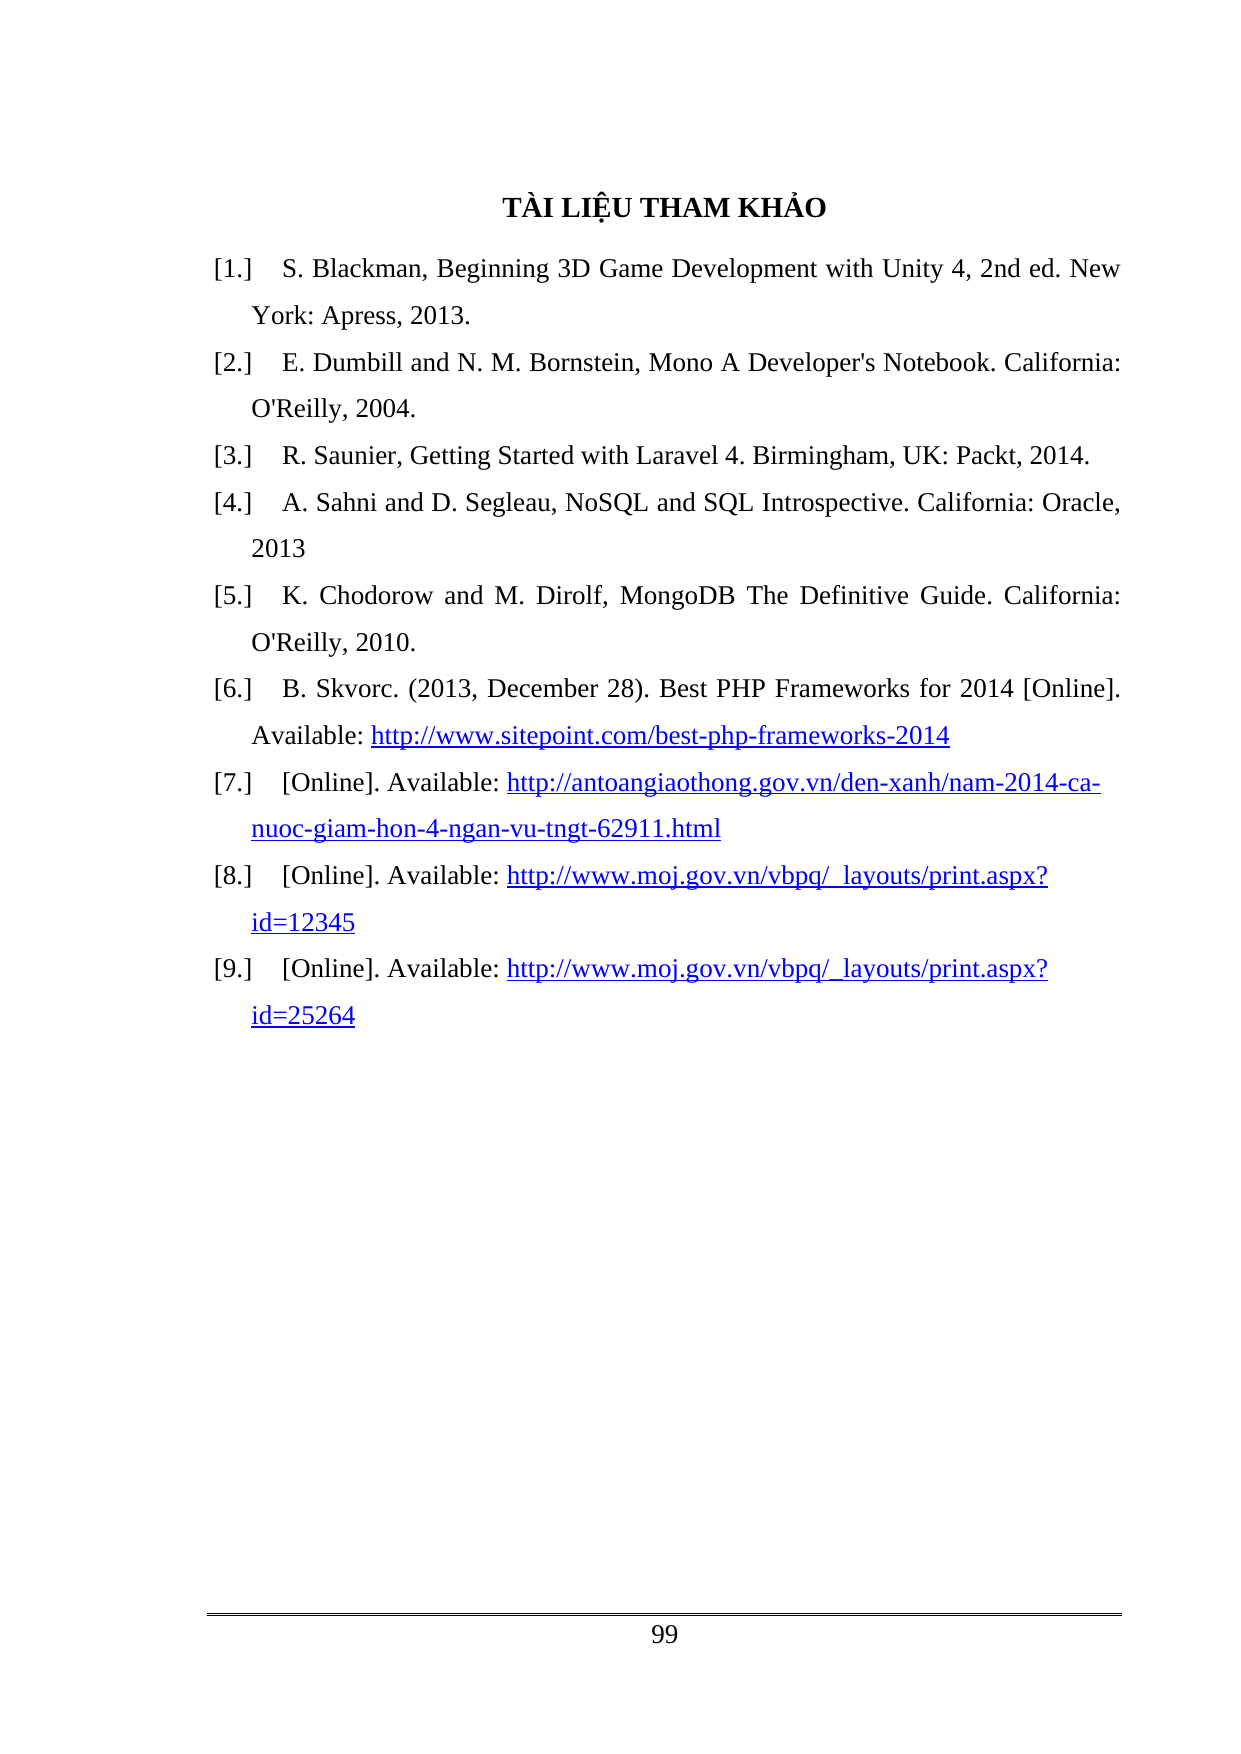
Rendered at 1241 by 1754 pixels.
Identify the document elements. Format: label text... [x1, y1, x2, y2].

list K. Chodorow and M. Dirolf, MongoDB The Definitive Guide. California: O'Reilly, 2010. [214, 579, 1122, 657]
list B. Skvorc. (2013, December 28). Best PHP Frameworks for 2014 [Online]. Available: http://www.sitepoint.com/best-php-frameworks-2014 [214, 672, 1122, 750]
subtitle TÀI LIỆU THAM KHẢO [207, 190, 1122, 223]
list E. Dumbill and N. M. Bornstein, Mono A Developer's Notebook. California: O'Reilly, 2004. [214, 346, 1122, 424]
list [Online]. Available: http://antoangiaothong.gov.vn/den-xanh/nam-2014-ca-nuoc-giam-hon-4-ngan-vu-tngt-62911.html [214, 766, 1122, 844]
list S. Blackman, Beginning 3D Game Development with Unity 4, 2nd ed. New York: Apress, 2013. [214, 252, 1122, 330]
list [Online]. Available: http://www.moj.gov.vn/vbpq/_layouts/print.aspx?id=25264 [214, 952, 1122, 1030]
list R. Saunier, Getting Started with Laravel 4. Birmingham, UK: Packt, 2014. [214, 439, 1122, 470]
list A. Sahni and D. Segleau, NoSQL and SQL Introspective. California: Oracle, 2013 [214, 486, 1122, 564]
list [Online]. Available: http://www.moj.gov.vn/vbpq/_layouts/print.aspx?id=12345 [214, 859, 1122, 937]
